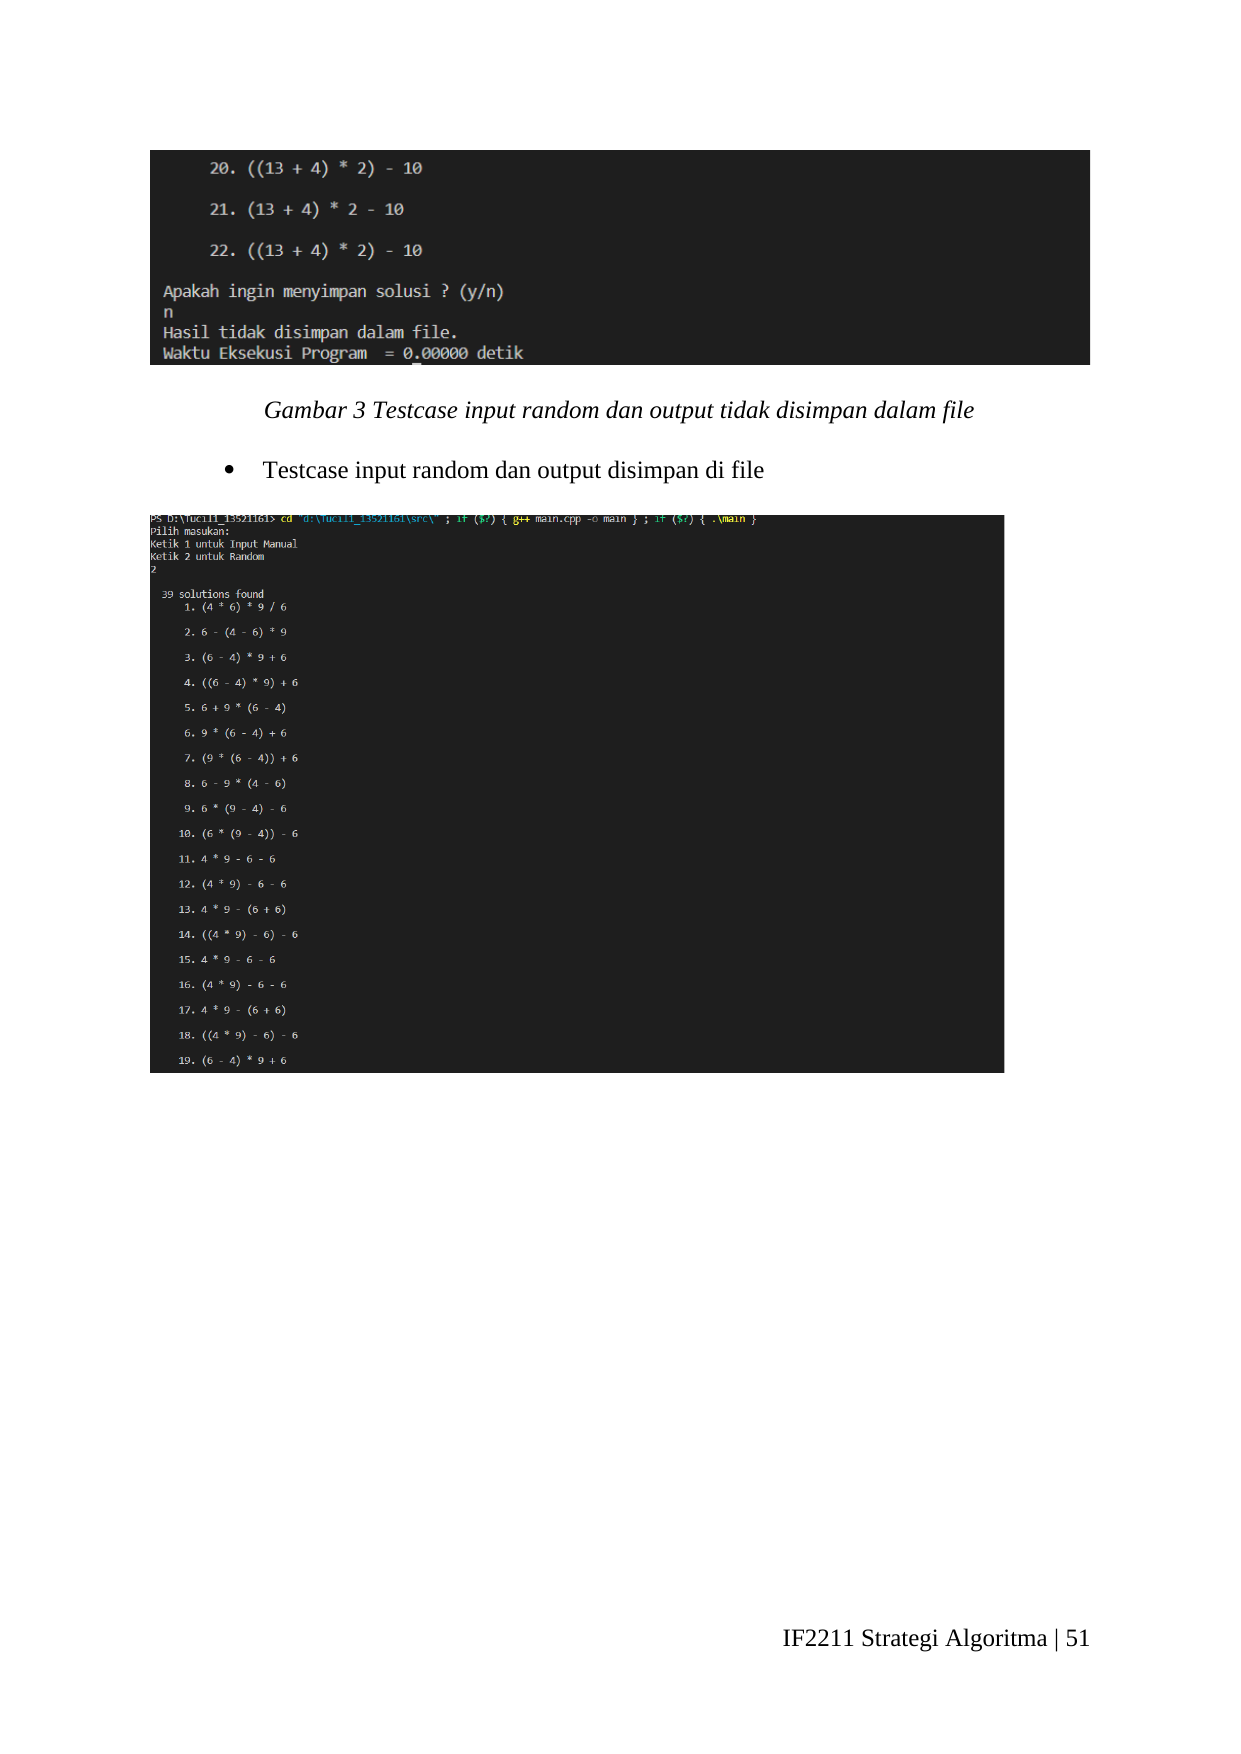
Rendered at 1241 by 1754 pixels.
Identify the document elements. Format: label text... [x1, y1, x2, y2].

picture [150, 150, 1091, 365]
text Gambar 3 Testcase input random dan output tidak disimpan dalam file [150, 396, 1090, 424]
list Testcase input random dan output disimpan di file [225, 455, 1090, 484]
picture [150, 515, 1005, 1073]
